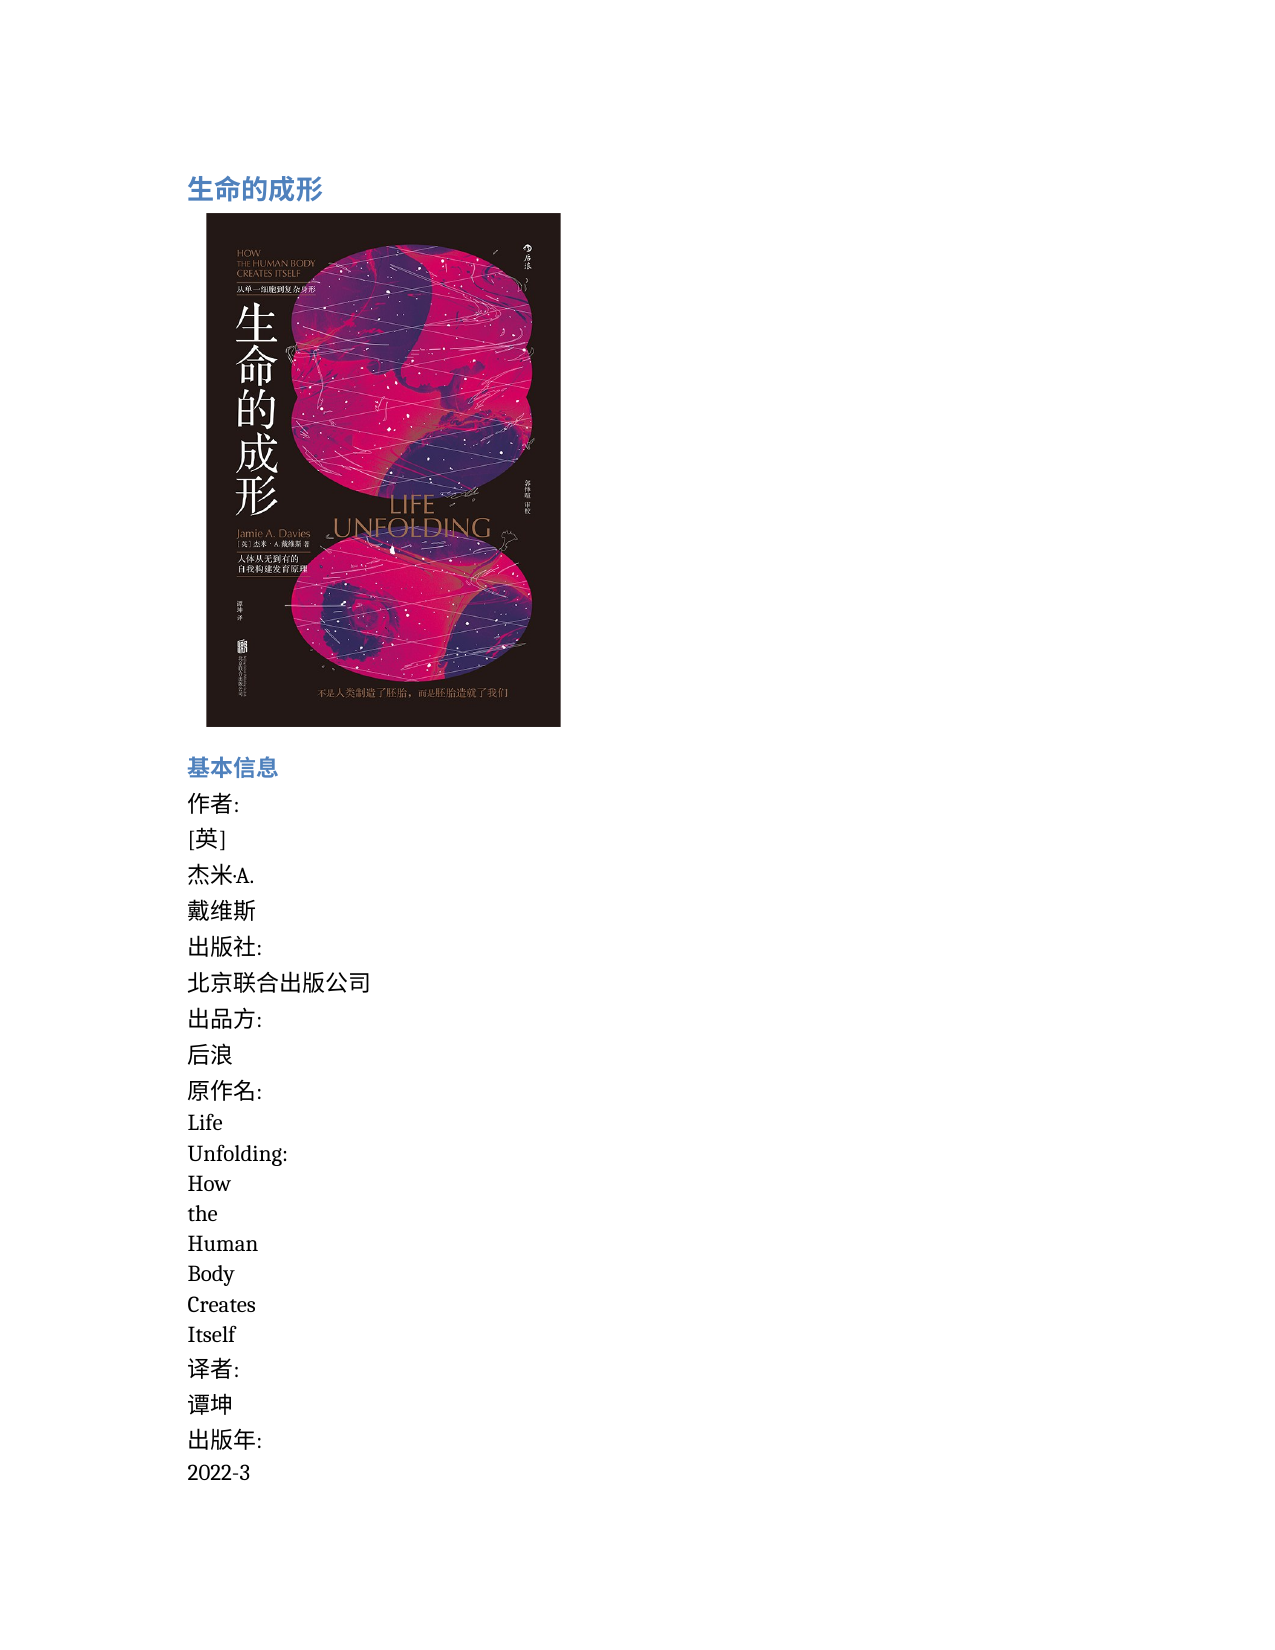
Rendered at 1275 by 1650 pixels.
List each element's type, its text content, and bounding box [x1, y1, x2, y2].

subtitle 生命的成形 [187, 171, 1087, 208]
picture [206, 213, 561, 727]
subtitle 基本信息 [187, 752, 1087, 783]
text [187, 787, 1087, 1486]
